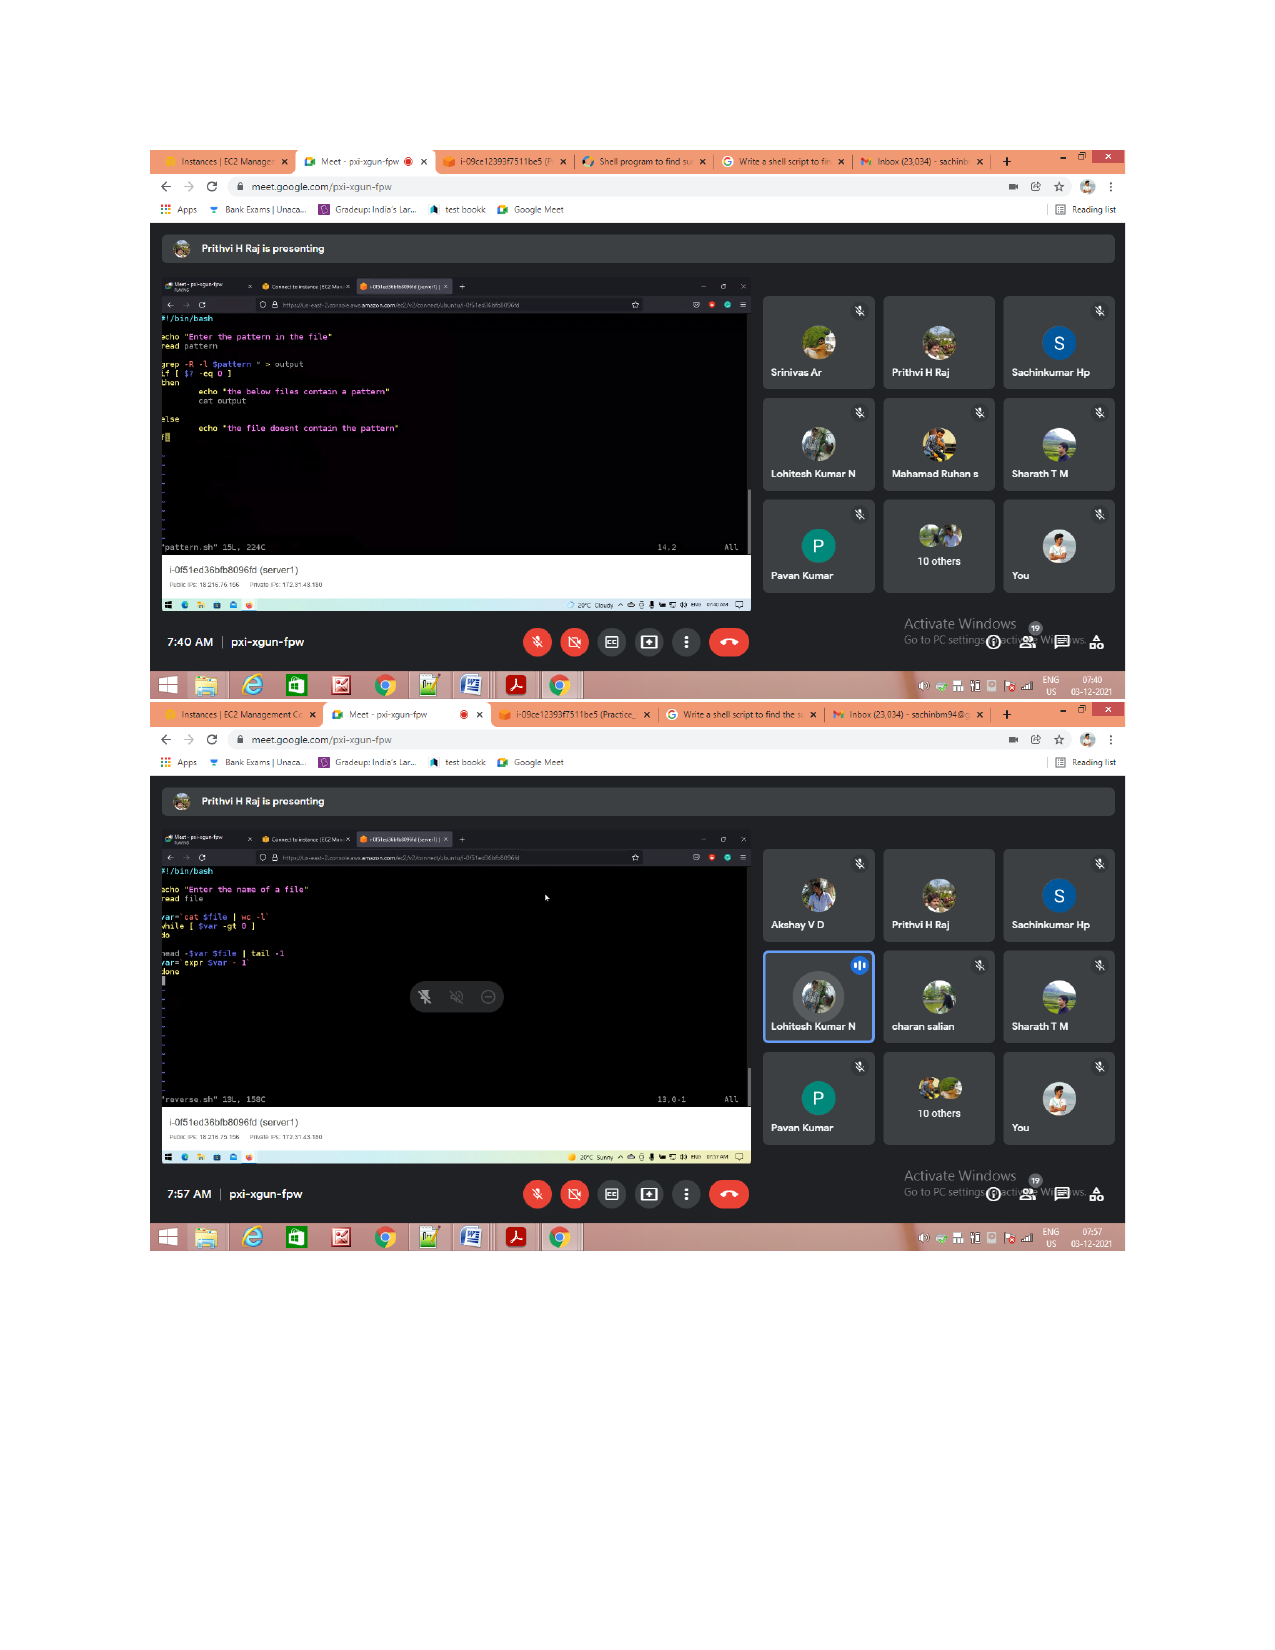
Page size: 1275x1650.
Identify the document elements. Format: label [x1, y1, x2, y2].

picture [150, 702, 1125, 1251]
picture [150, 150, 1125, 699]
